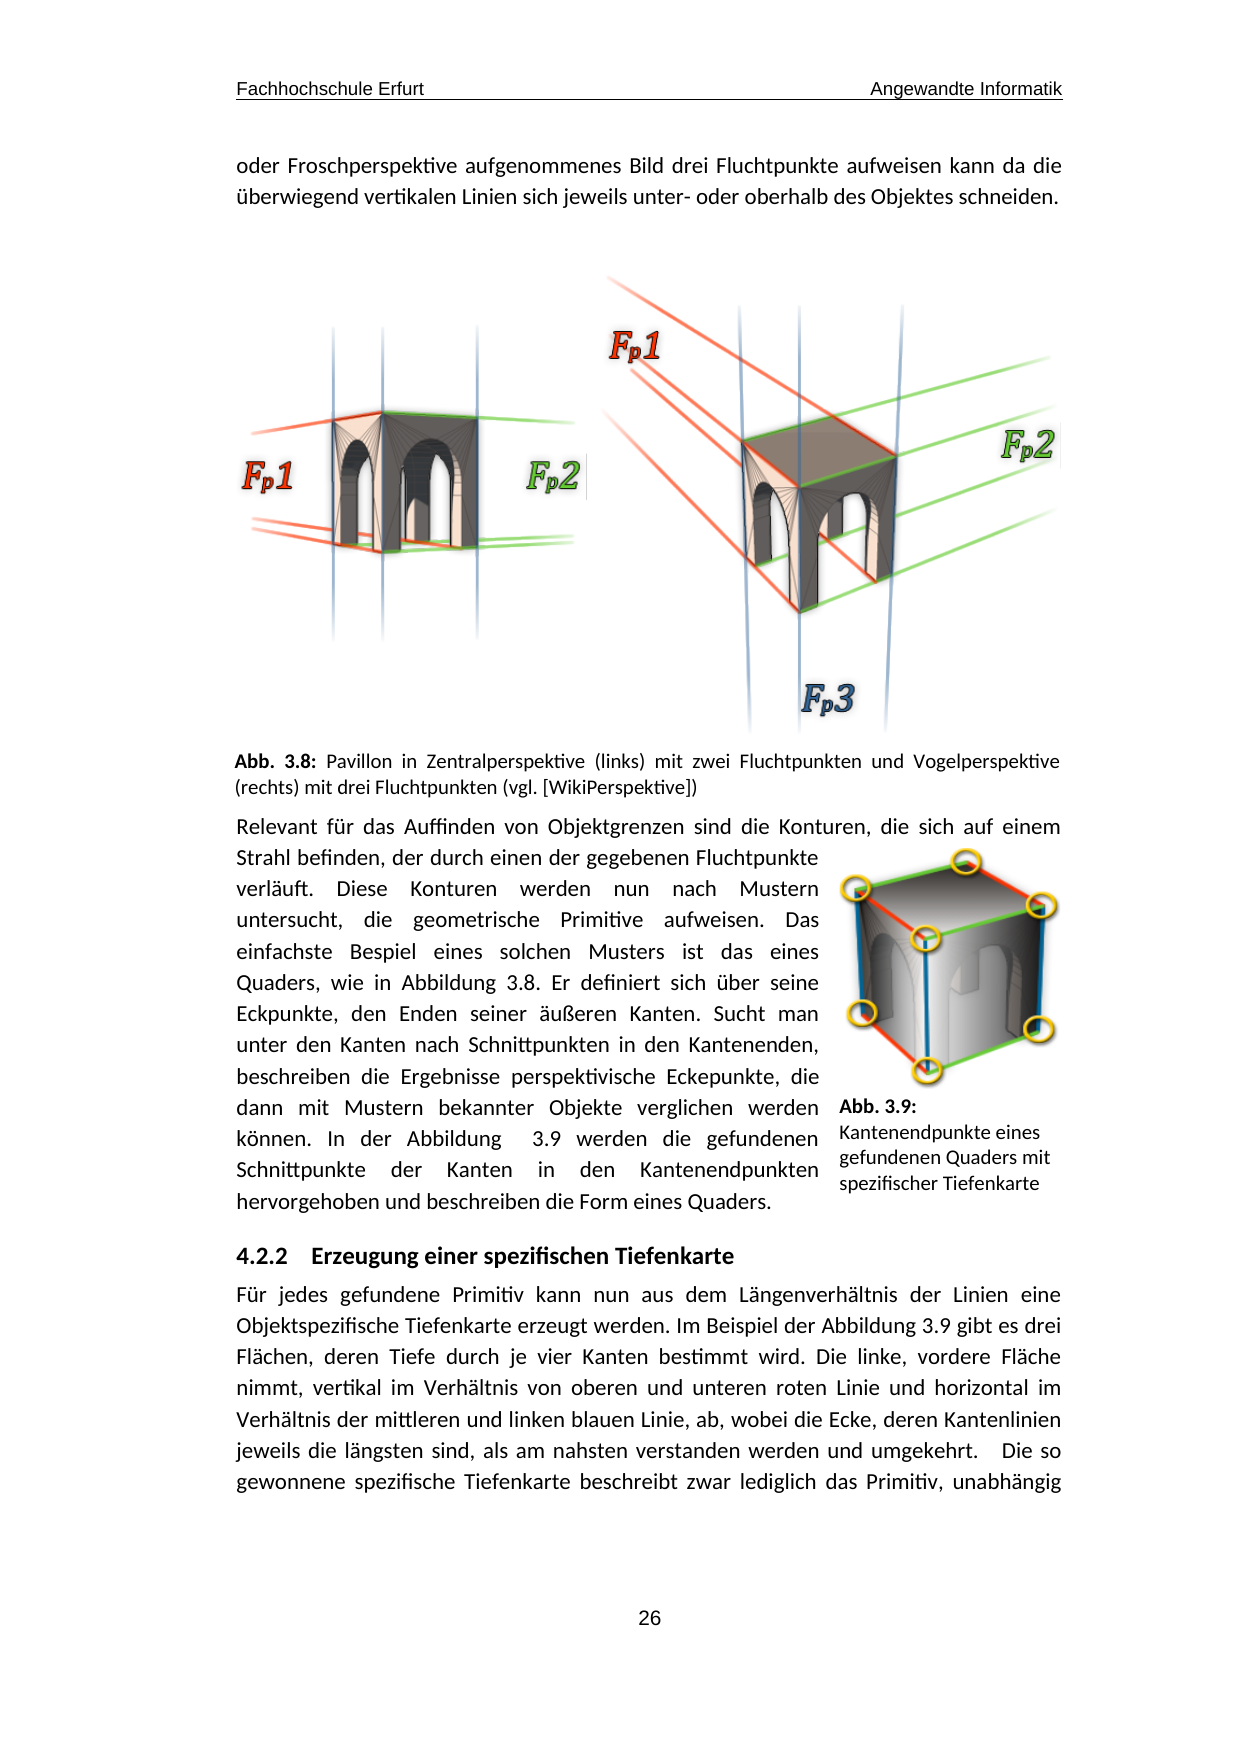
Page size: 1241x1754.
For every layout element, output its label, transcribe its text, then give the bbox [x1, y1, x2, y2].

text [236, 148, 1063, 210]
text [236, 1277, 1063, 1495]
subtitle Erzeugung einer spezifischen Tiefenkarte [236, 1240, 1063, 1270]
text Relevant für das Auffinden von Objektgrenzen sind die Konturen, die sich auf einem Strahl befinden, der durch einen der gegebenen Fluchtpunkte verläuft. Diese Konturen werden nun nach Mustern untersucht, die geometrische Primitive aufweisen. Das einfachste Bespiel eines solchen Musters ist das eines Quaders, wie in Abbildung 3.8. Er definiert sich über seine Eckpunkte, den Enden seiner äußeren Kanten. Sucht man unter den Kanten nach Schnittpunkten in den Kantenenden, beschreiben die Ergebnisse perspektivische Eckepunkte, die dann mit Mustern bekannter Objekte verglichen werden können. In der Abbildung 3.9 werden die gefundenen Schnittpunkte der Kanten in den Kantenendpunkten hervorgehoben und beschreiben die Form eines Quaders. [236, 266, 1063, 1215]
